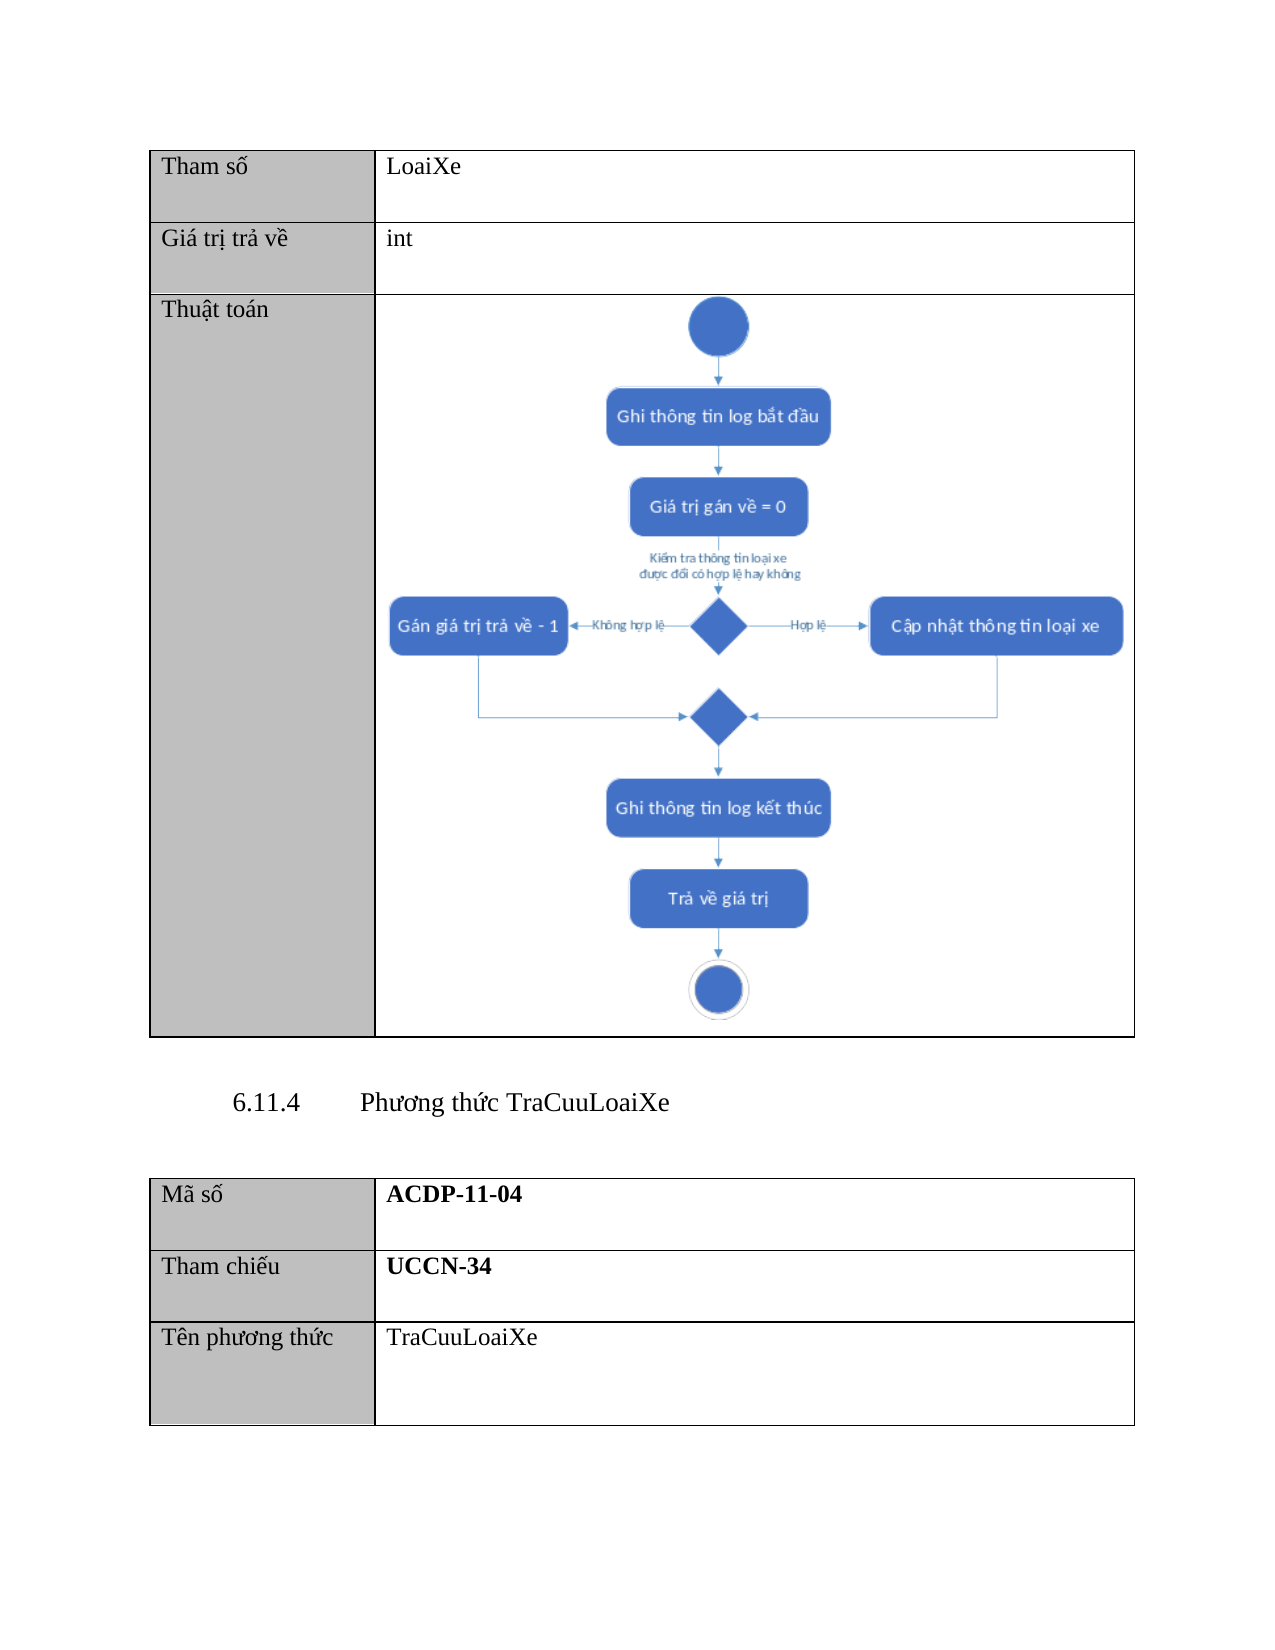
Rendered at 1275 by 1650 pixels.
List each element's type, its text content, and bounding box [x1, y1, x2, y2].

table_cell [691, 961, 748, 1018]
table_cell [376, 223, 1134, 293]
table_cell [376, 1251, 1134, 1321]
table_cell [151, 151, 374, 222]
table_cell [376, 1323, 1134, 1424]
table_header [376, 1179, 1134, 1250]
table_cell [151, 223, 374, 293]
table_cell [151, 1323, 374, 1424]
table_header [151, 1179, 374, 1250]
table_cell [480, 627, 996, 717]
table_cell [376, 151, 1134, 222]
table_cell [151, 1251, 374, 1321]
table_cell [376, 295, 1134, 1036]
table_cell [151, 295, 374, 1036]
list Phương thức TraCuuLoaiXe [300, 1086, 1125, 1117]
